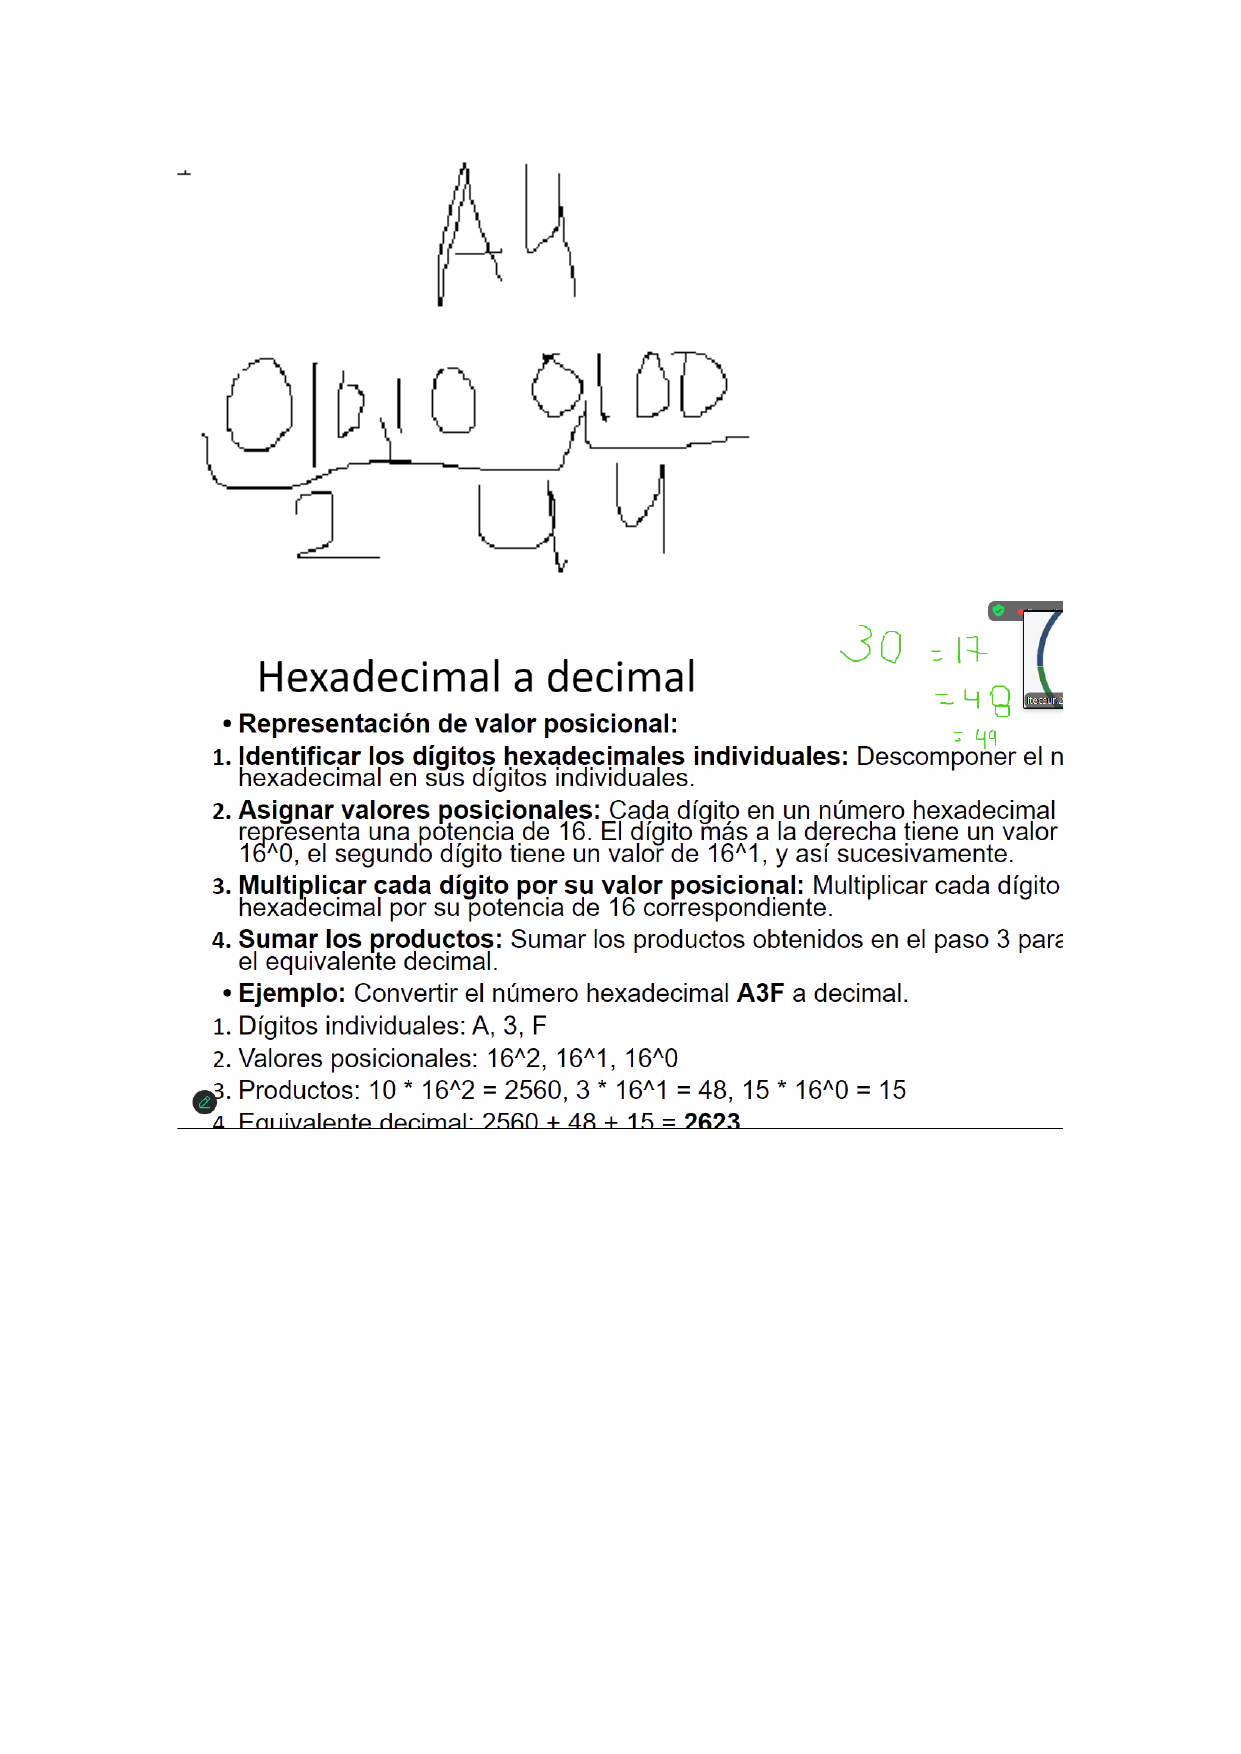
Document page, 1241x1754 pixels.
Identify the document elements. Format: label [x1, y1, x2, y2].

picture [177, 147, 848, 579]
picture [177, 597, 1063, 1129]
